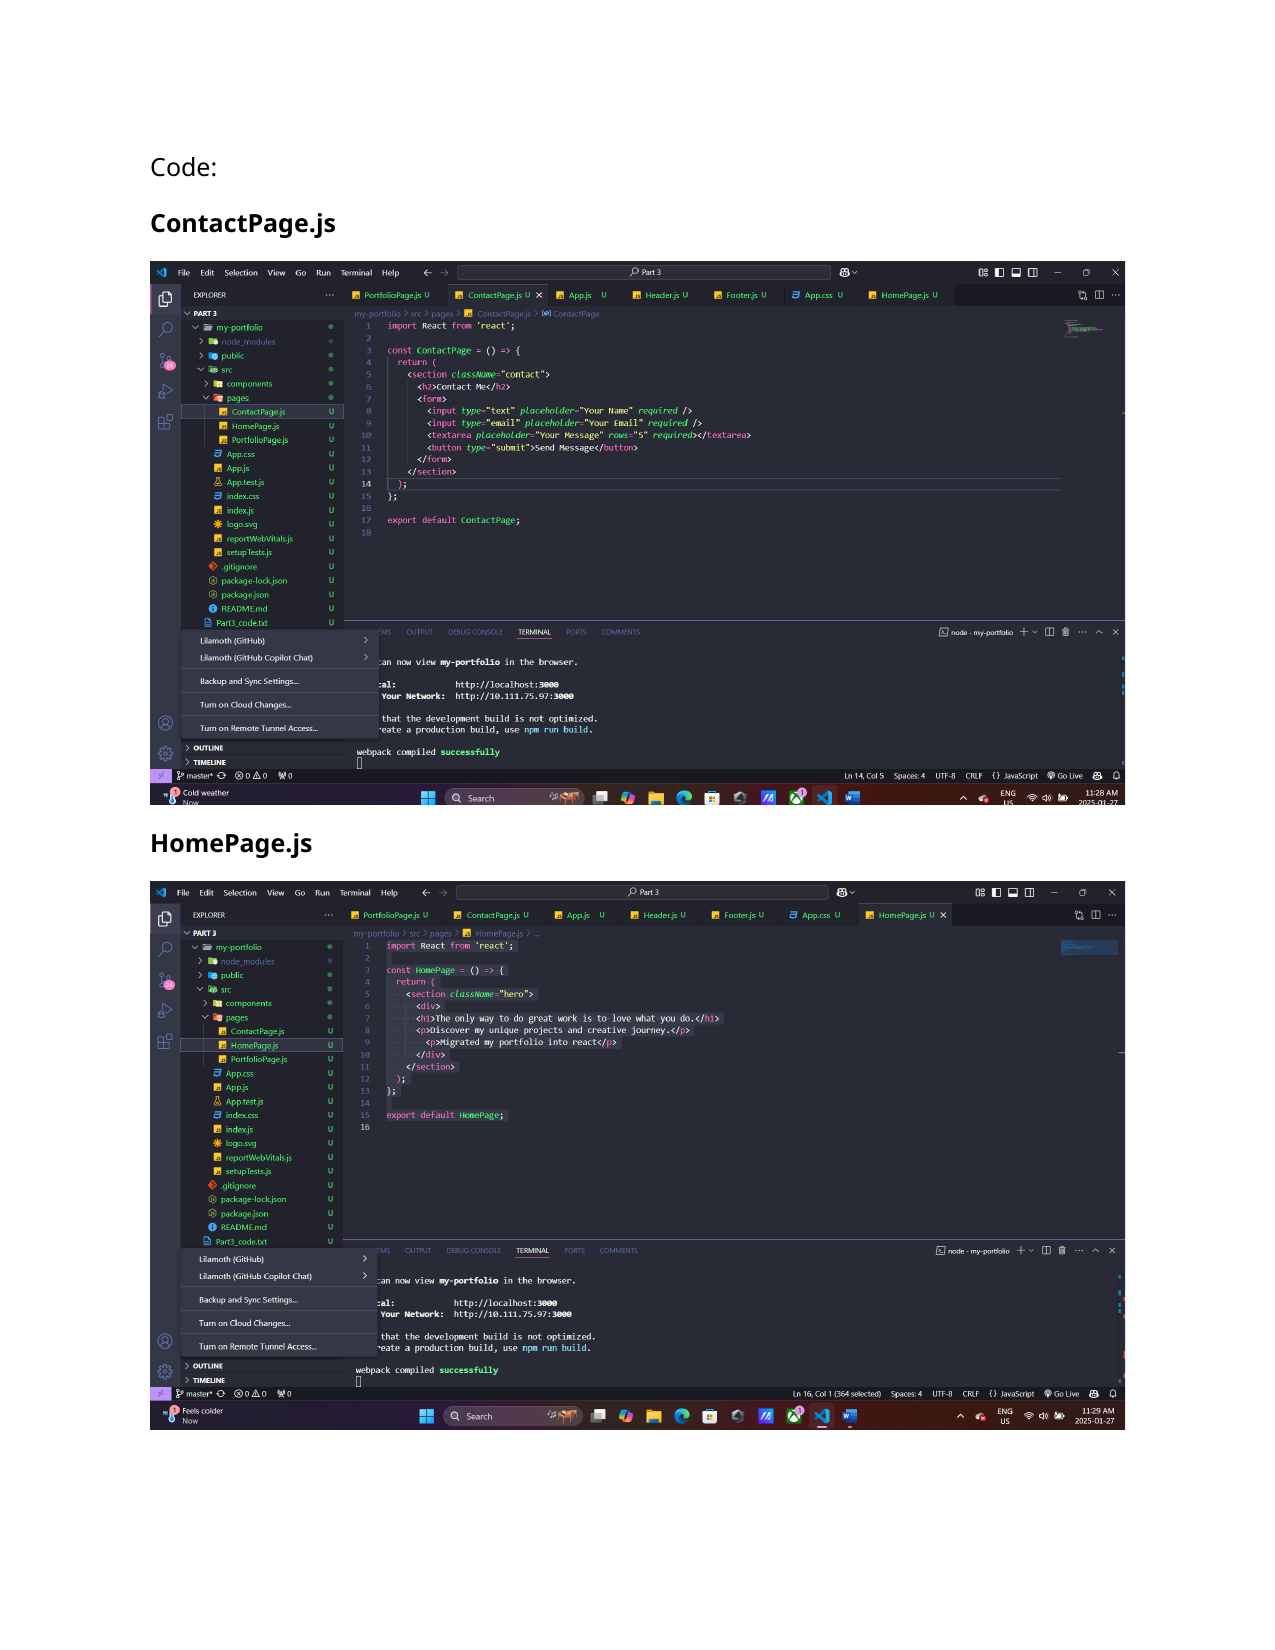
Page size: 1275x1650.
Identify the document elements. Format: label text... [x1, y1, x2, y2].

text HomePage.js [150, 826, 1125, 860]
picture [150, 261, 1125, 805]
text Code: [150, 150, 1125, 184]
picture [150, 881, 1125, 1430]
text ContactPage.js [150, 206, 1125, 240]
